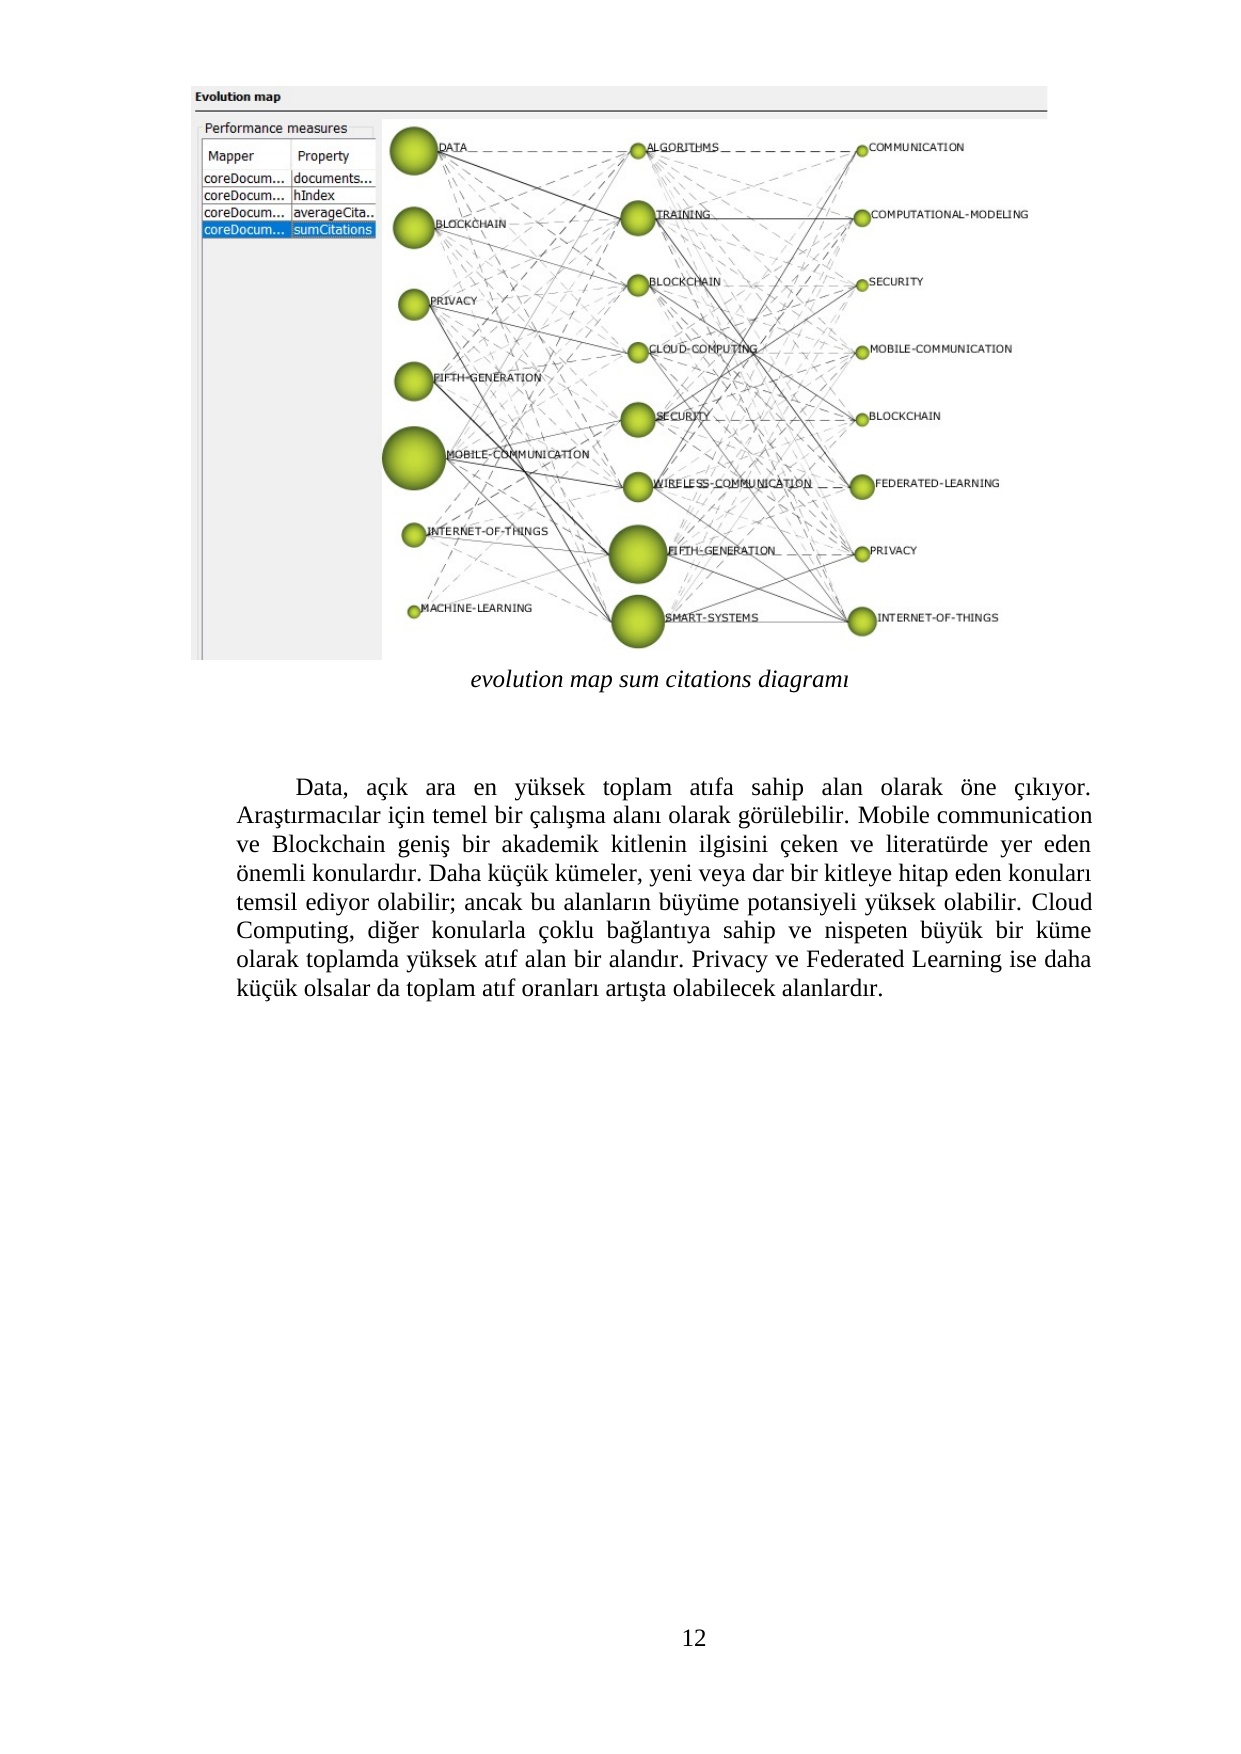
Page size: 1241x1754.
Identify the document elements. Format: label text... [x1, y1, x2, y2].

picture [191, 86, 1048, 660]
text Data, açık ara en yüksek toplam atıfa sahip alan olarak öne çıkıyor. Araştırmacılar için temel bir çalışma alanı olarak görülebilir. Mobile communication ve Blockchain geniş bir akademik kitlenin ilgisini çeken ve literatürde yer eden önemli konulardır. Daha küçük kümeler, yeni veya dar bir kitleye hitap eden konuları temsil ediyor olabilir; ancak bu alanların büyüme potansiyeli yüksek olabilir. Cloud Computing, diğer konularla çoklu bağlantıya sahip ve nispeten büyük bir küme olarak toplamda yüksek atıf alan bir alandır. Privacy ve Federated Learning ise daha küçük olsalar da toplam atıf oranları artışta olabilecek alanlardır. [236, 772, 1092, 1002]
